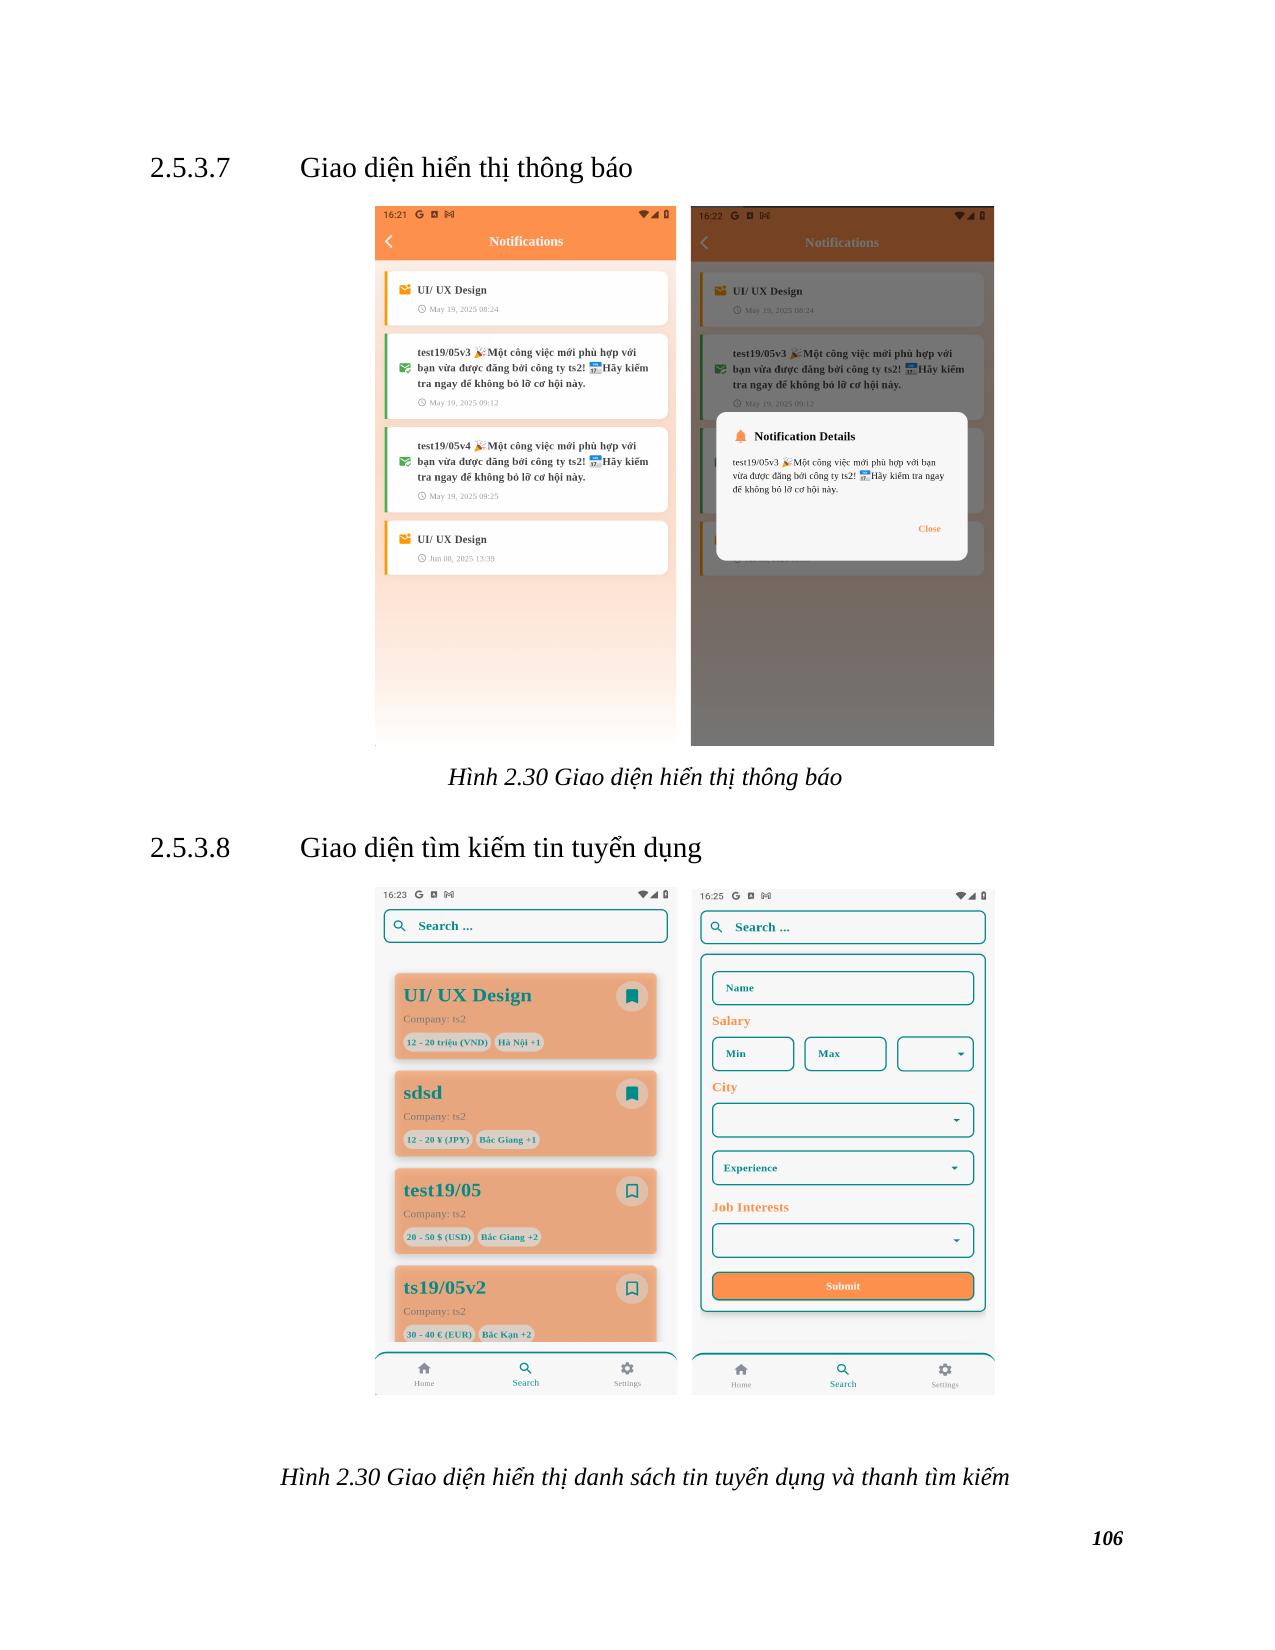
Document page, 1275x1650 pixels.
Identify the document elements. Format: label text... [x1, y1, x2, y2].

subtitle Giao diện tìm kiếm tin tuyển dụng [150, 831, 1125, 864]
picture [691, 889, 996, 1395]
text Hình 2.30 Giao diện hiển thị danh sách tin tuyển dụng và thanh tìm kiếm [158, 1462, 1135, 1491]
picture [375, 887, 678, 1395]
text Hình 2.30 Giao diện hiển thị thông báo [158, 762, 1135, 791]
subtitle Giao diện hiển thị thông báo [150, 150, 1125, 183]
picture [375, 206, 677, 746]
picture [690, 206, 995, 746]
